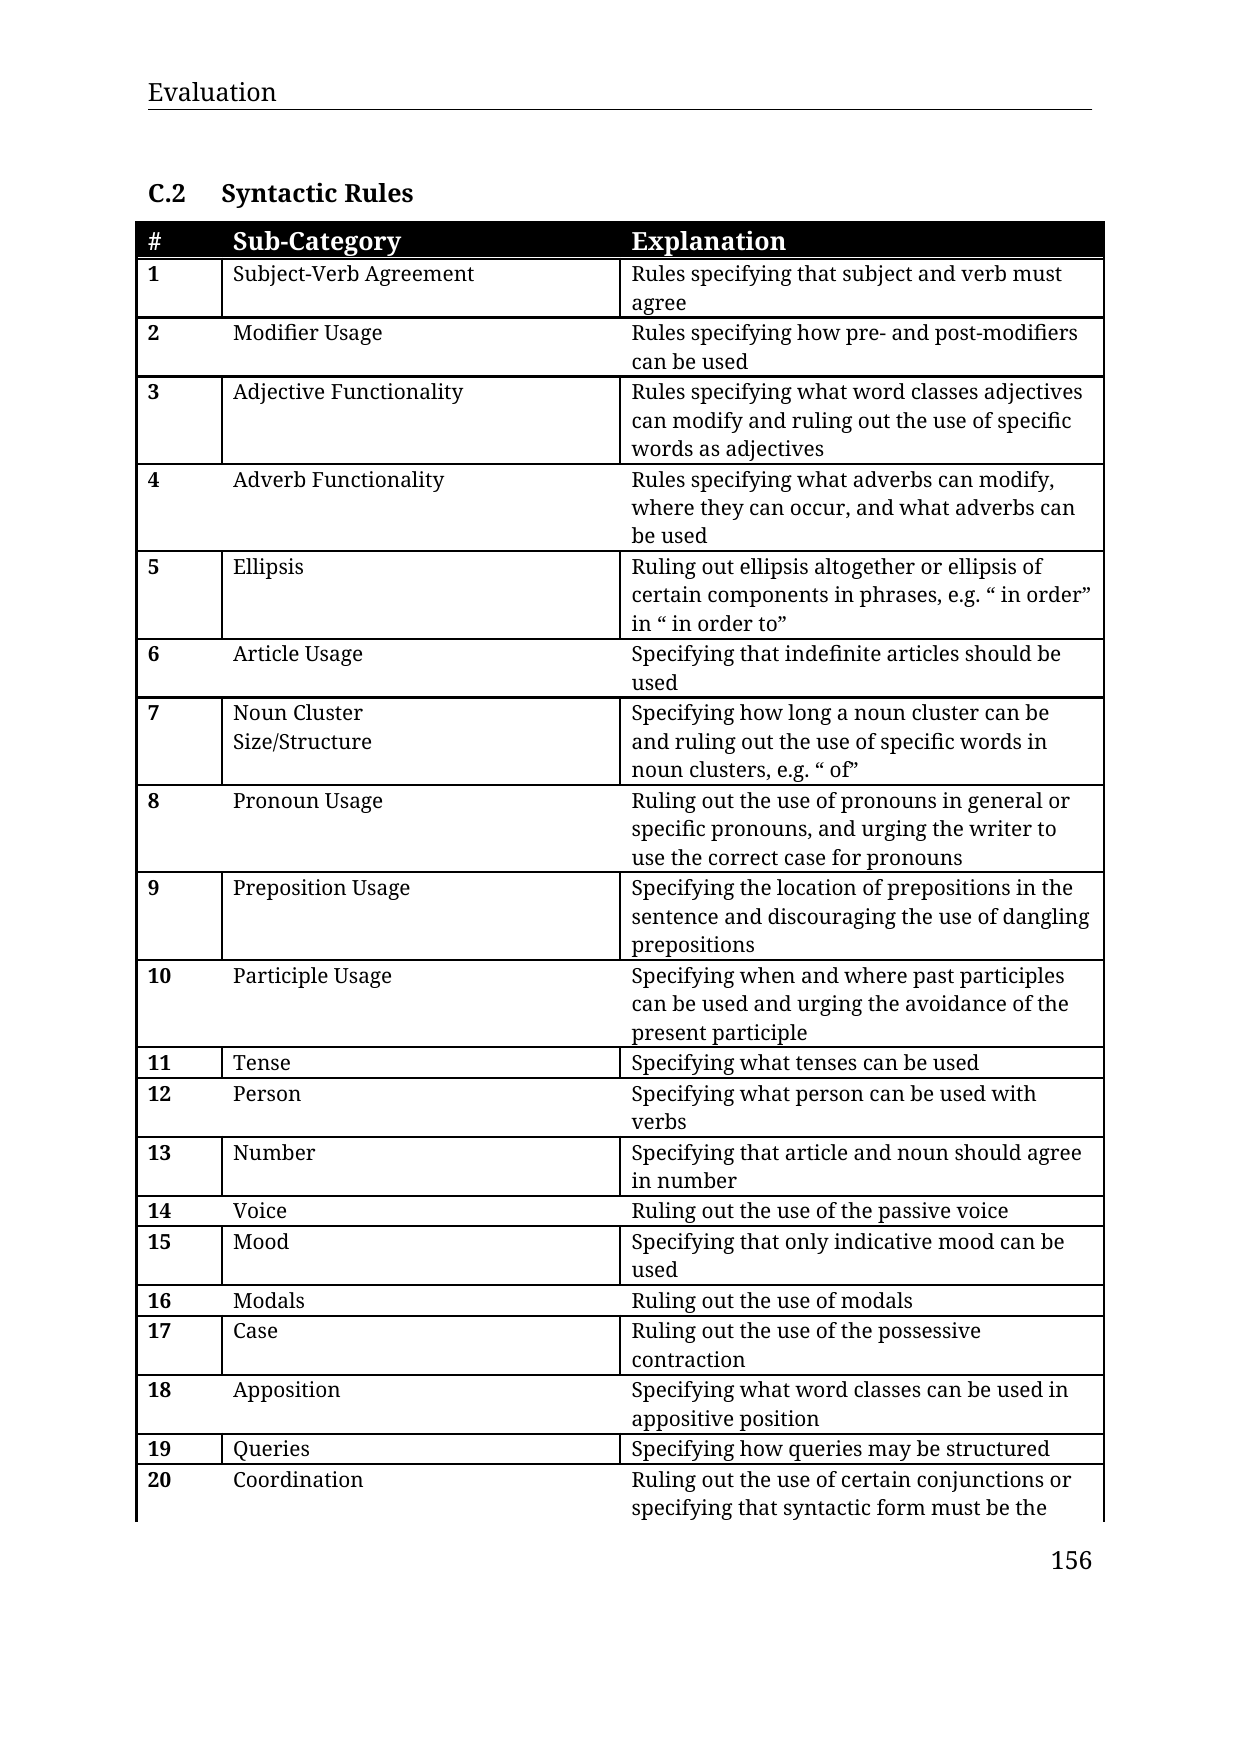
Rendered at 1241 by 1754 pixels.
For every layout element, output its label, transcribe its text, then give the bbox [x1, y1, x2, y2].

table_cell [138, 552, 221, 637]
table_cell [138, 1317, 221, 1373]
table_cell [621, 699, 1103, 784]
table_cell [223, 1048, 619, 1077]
subtitle C.2 Syntactic Rules [148, 177, 1092, 209]
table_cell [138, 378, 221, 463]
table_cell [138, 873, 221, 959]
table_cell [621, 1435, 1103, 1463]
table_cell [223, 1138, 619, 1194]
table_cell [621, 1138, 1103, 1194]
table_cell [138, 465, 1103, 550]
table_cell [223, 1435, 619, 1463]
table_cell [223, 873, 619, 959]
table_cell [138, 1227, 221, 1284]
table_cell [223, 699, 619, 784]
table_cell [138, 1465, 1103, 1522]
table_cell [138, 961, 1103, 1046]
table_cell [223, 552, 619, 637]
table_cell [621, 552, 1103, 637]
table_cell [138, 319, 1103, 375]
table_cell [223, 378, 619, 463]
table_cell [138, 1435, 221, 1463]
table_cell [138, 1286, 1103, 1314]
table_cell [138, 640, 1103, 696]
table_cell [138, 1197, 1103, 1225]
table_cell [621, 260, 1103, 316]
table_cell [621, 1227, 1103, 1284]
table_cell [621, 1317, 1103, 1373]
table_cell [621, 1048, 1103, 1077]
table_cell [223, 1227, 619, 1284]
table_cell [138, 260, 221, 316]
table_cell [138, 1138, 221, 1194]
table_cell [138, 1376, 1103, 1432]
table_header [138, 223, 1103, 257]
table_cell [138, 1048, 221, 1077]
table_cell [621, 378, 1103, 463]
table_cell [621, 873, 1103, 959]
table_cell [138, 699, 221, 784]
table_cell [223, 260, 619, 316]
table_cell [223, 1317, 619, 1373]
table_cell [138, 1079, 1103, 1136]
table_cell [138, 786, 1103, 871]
